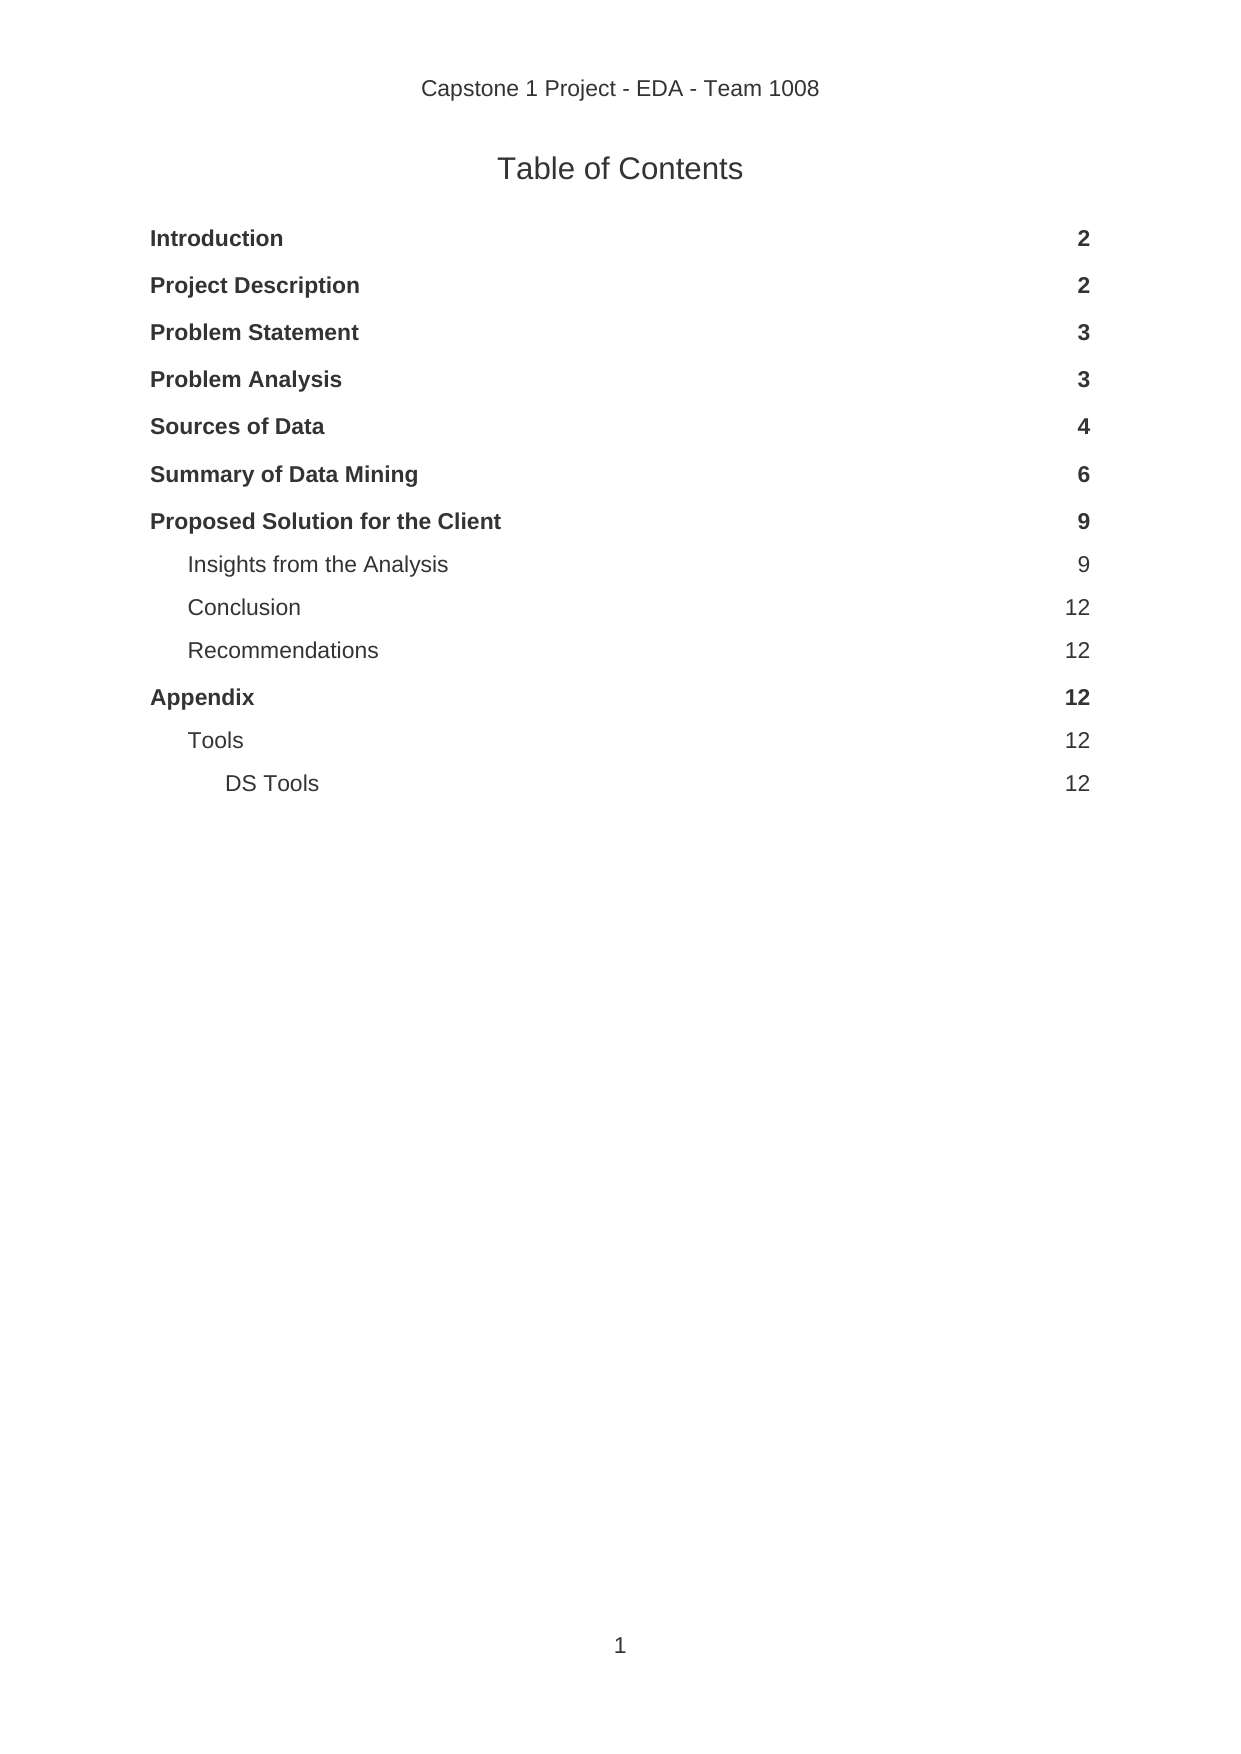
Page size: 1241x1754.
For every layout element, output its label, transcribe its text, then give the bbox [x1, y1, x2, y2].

subtitle Table of Contents [150, 150, 1090, 186]
